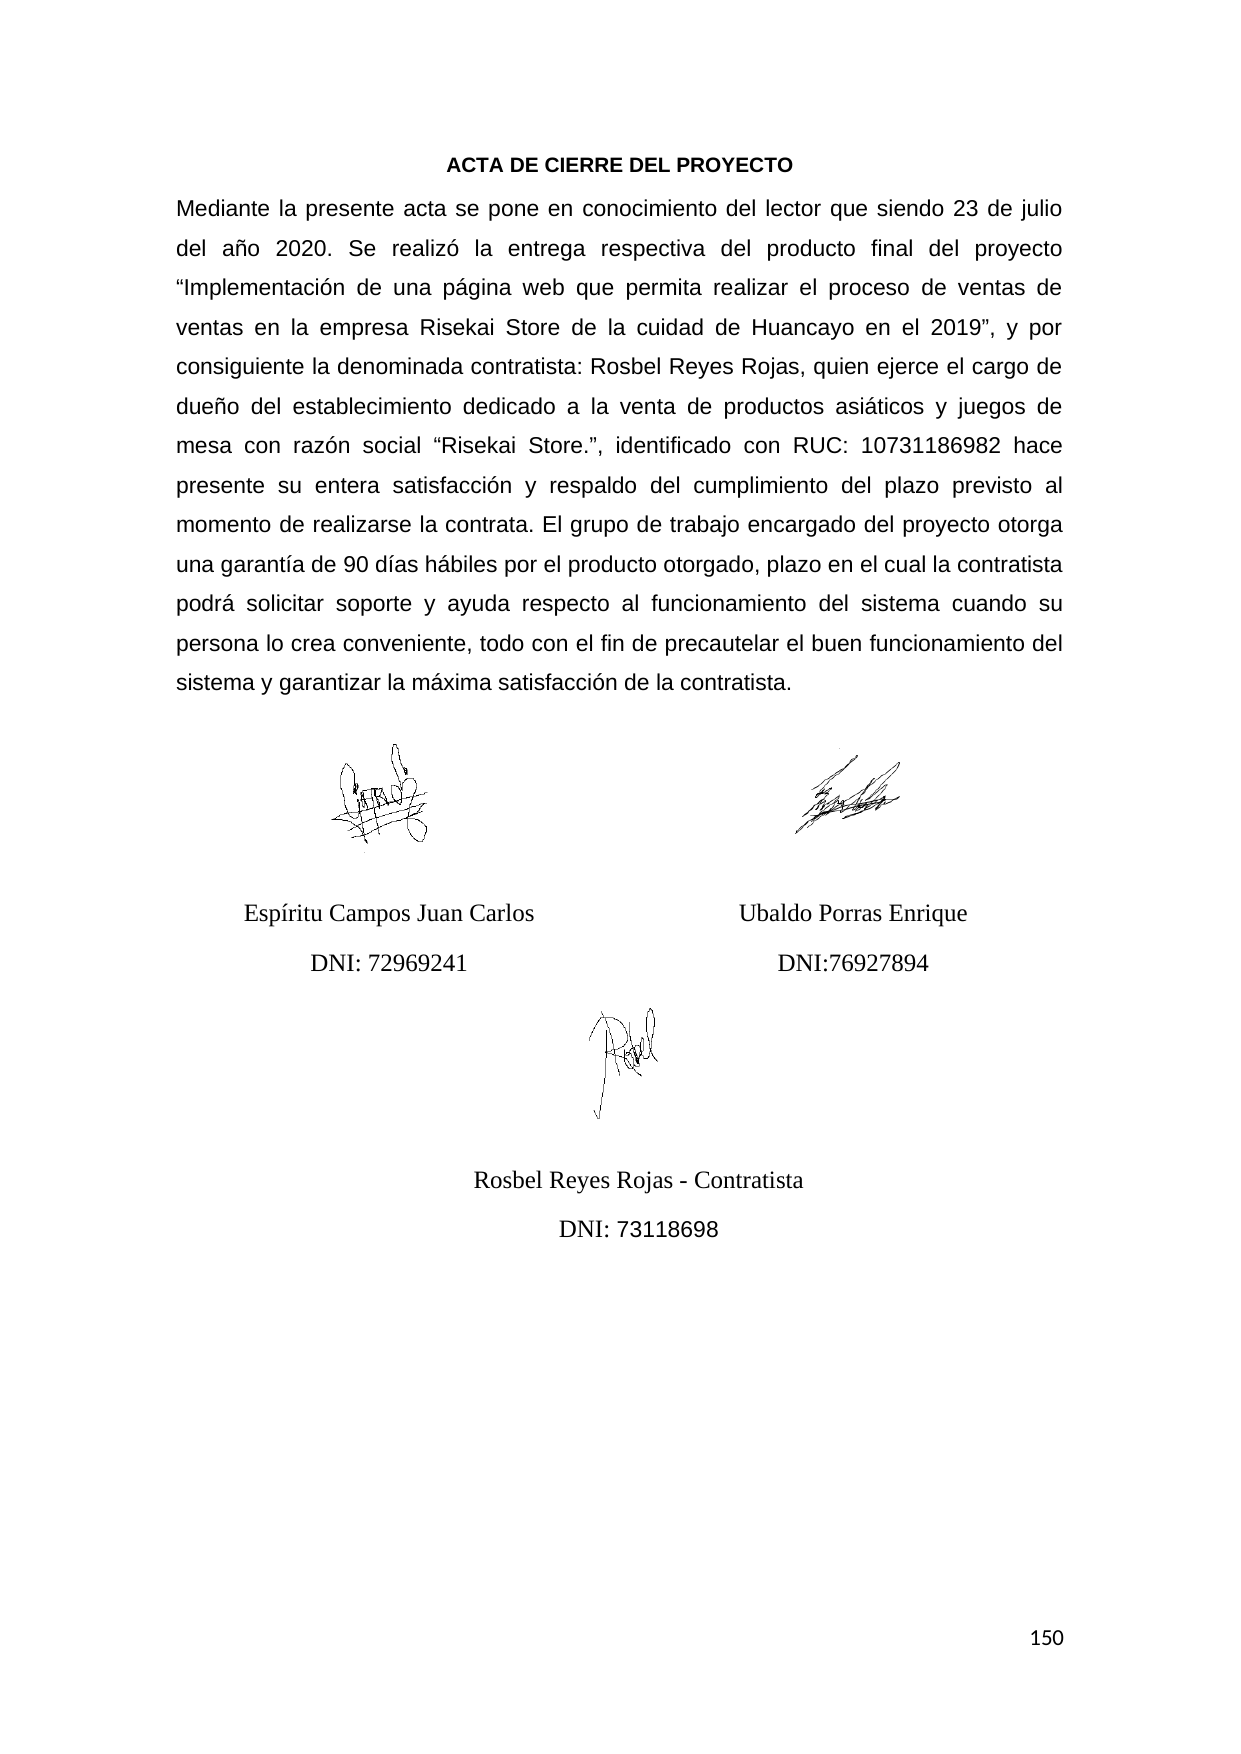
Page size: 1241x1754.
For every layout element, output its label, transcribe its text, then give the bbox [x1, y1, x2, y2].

text Mediante la presente acta se pone en conocimiento del lector que siendo 23 de julio del año 2020. Se realizó la entrega respectiva del producto final del proyecto “Implementación de una página web que permita realizar el proceso de ventas de ventas en la empresa Risekai Store de la cuidad de Huancayo en el 2019”, y por consiguiente la denominada contratista: Rosbel Reyes Rojas, quien ejerce el cargo de dueño del establecimiento dedicado a la venta de productos asiáticos y juegos de mesa con razón social “Risekai Store.”, identificado con RUC: 10731186982 hace presente su entera satisfacción y respaldo del cumplimiento del plazo previsto al momento de realizarse la contrata. El grupo de trabajo encargado del proyecto otorga una garantía de 90 días hábiles por el producto otorgado, plazo en el cual la contratista podrá solicitar soporte y ayuda respecto al funcionamiento del sistema cuando su persona lo crea conveniente, todo con el fin de precautelar el buen funcionamiento del sistema y garantizar la máxima satisfacción de la contratista. [176, 195, 1063, 696]
picture [305, 734, 444, 857]
picture [783, 733, 922, 846]
picture [570, 996, 664, 1126]
text ACTA DE CIERRE DEL PROYECTO [176, 153, 1063, 177]
